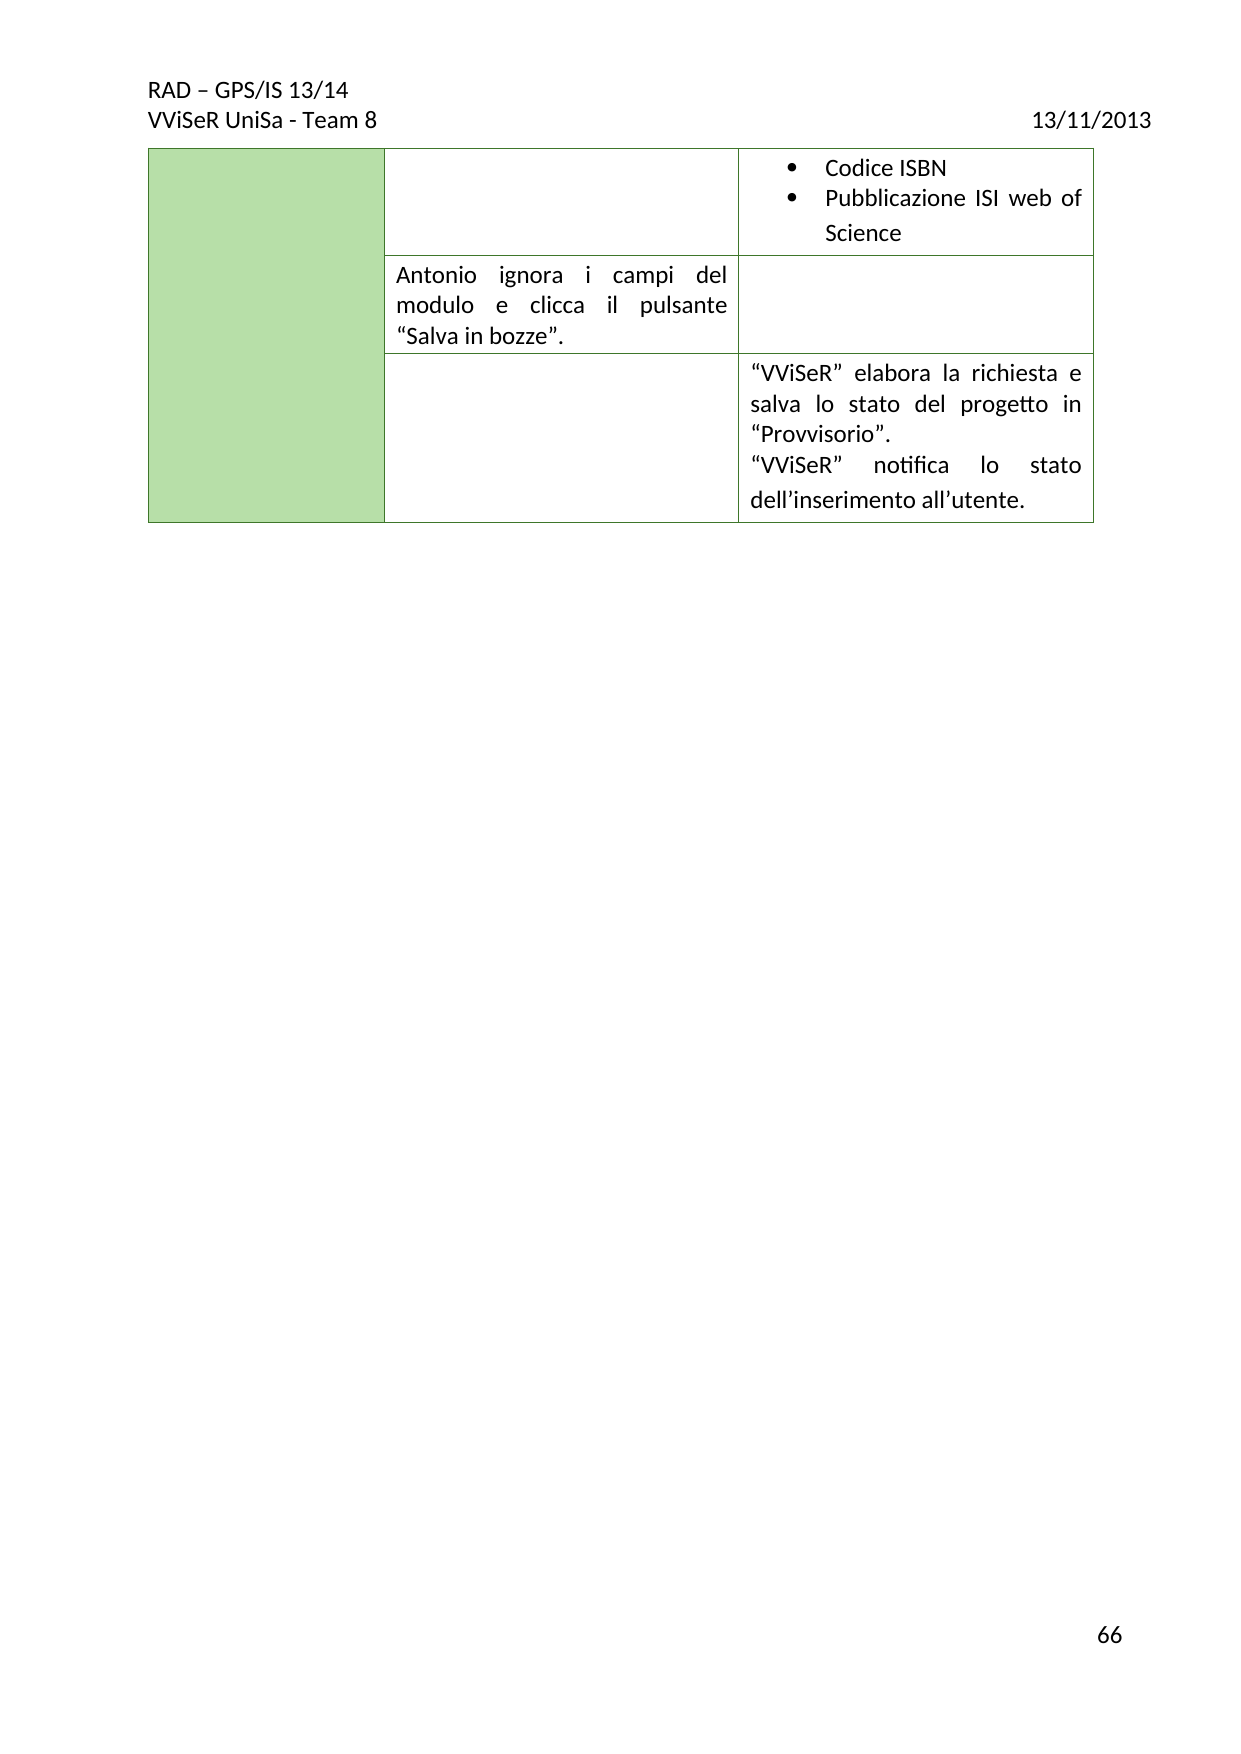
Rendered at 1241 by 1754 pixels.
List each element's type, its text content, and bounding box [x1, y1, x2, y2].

table_cell Antonio ignora i campi del modulo e clicca il pulsante “Salva in bozze”. [385, 256, 738, 353]
table_cell [385, 149, 738, 255]
table_cell [739, 256, 1093, 353]
table_cell [385, 354, 738, 522]
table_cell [739, 149, 1093, 255]
table_cell “VViSeR” elabora la richiesta e salva lo stato del progetto in “Provvisorio”. “VViSeR” notifica lo stato dell’inserimento all’utente. [739, 354, 1093, 522]
